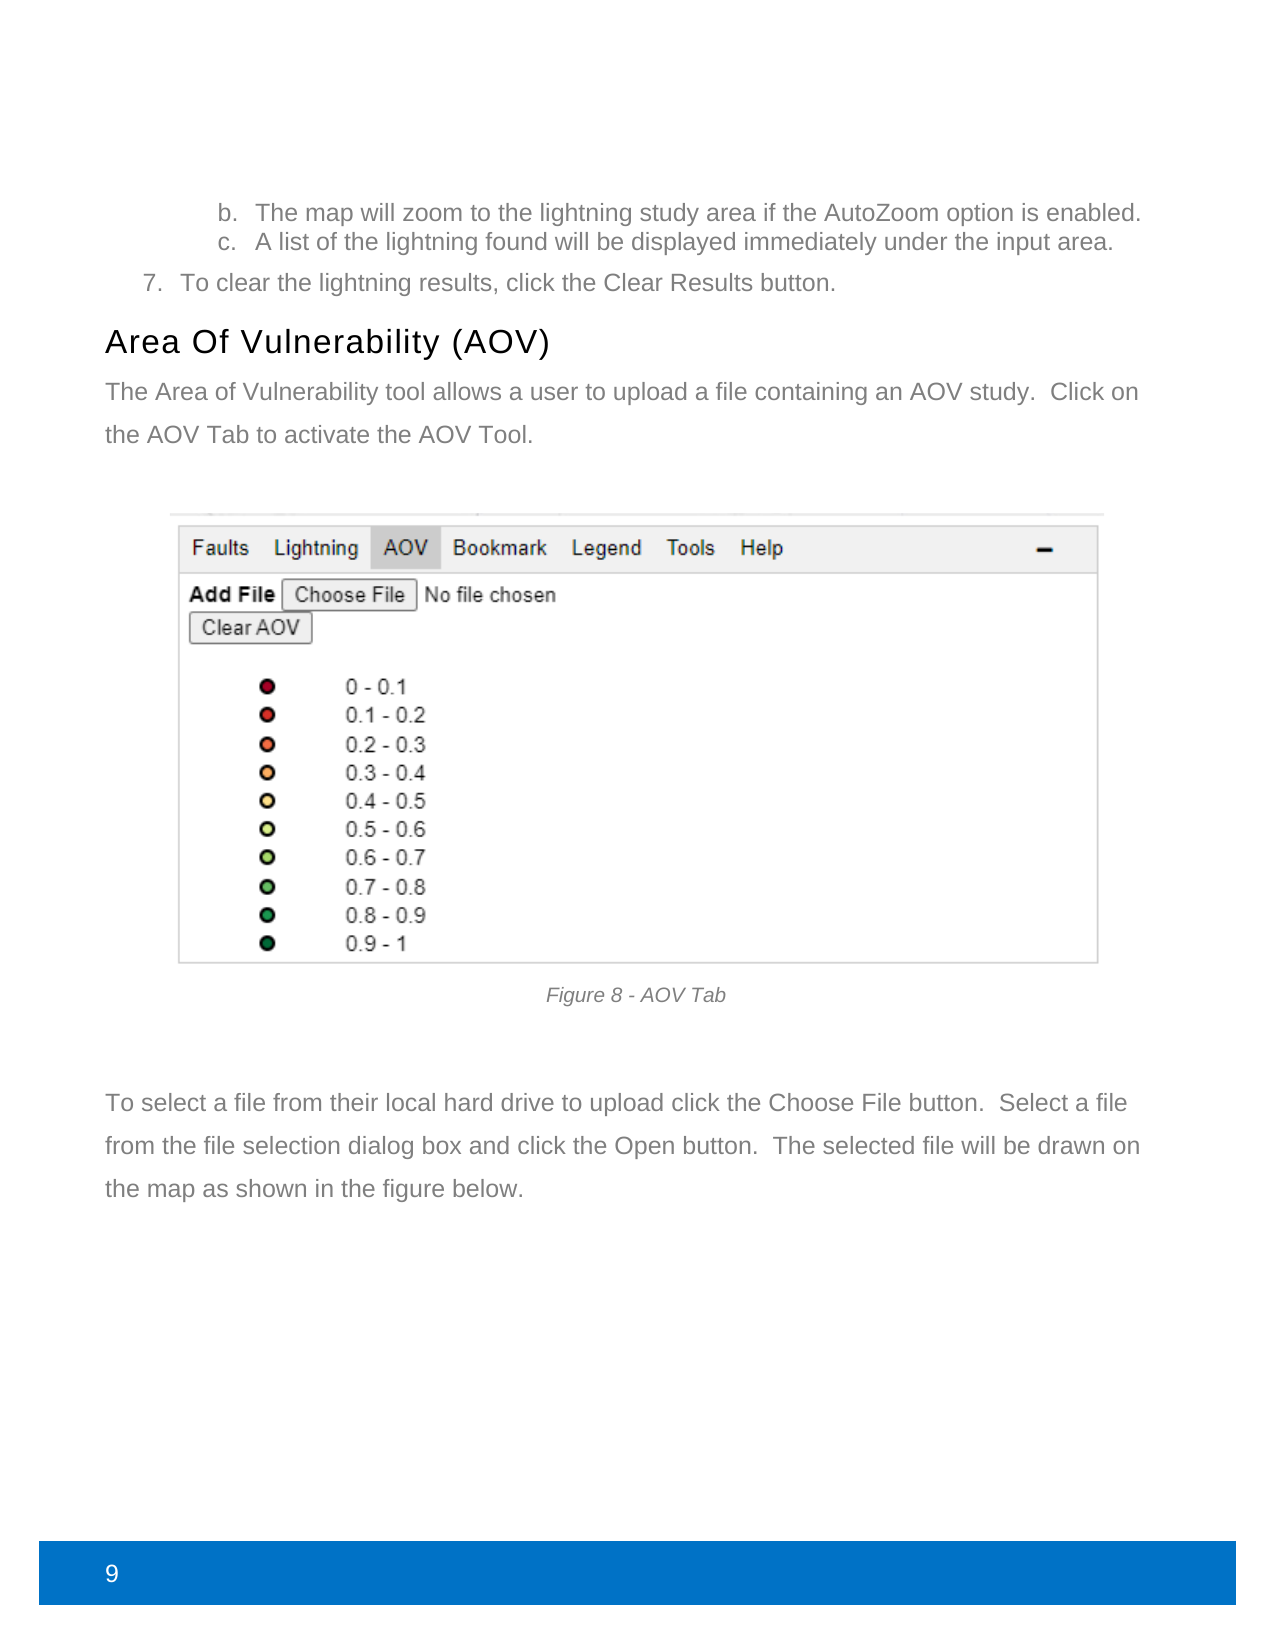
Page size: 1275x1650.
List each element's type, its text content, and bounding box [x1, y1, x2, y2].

table_header Figure 8 - AOV Tab [105, 496, 1169, 1028]
list To clear the lightning results, click the Clear Results button. [142, 268, 1170, 297]
text To select a file from their local hard drive to upload click the Choose File button. Select a file from the file selection dialog box and click the Open button. The selected file will be drawn on the map as shown in the figure below. [105, 1044, 1170, 1203]
subtitle Area Of Vulnerability (AOV) [105, 322, 1170, 360]
list A list of the lightning found will be displayed immediately under the input area. [217, 227, 1170, 256]
list The map will zoom to the lightning study area if the AutoZoom option is enabled. [217, 198, 1170, 227]
picture [169, 513, 1105, 967]
text The Area of Vulnerability tool allows a user to upload a file containing an AOV study. Click on the AOV Tab to activate the AOV Tool. [105, 377, 1170, 449]
